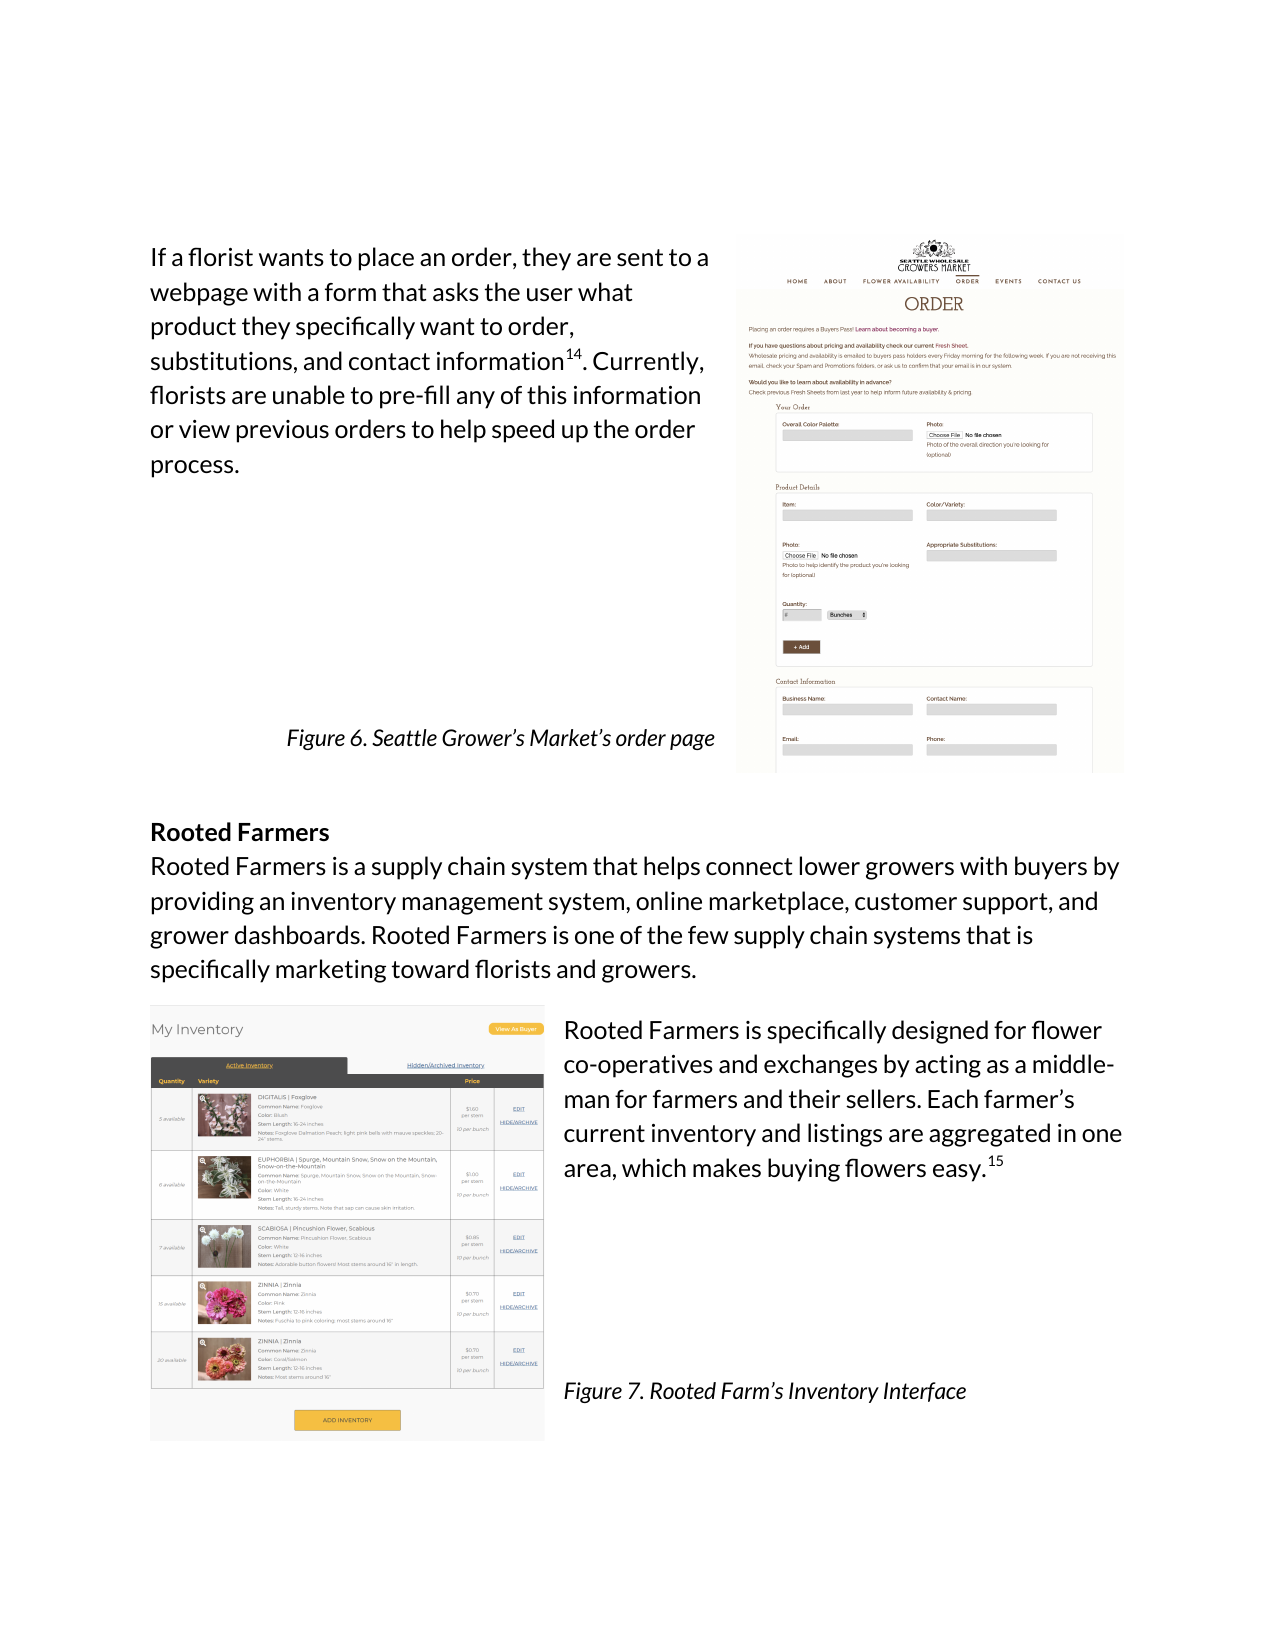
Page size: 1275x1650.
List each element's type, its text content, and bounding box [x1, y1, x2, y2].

text Rooted Farmers is a supply chain system that helps connect lower growers with buyers by providing an inventory management system, online marketplace, customer support, and grower dashboards. Rooted Farmers is one of the few supply chain systems that is specifically marketing toward florists and growers. [150, 851, 1125, 984]
picture [736, 234, 1125, 773]
text If a florist wants to place an order, they are sent to a webpage with a form that asks the user what product they specifically want to order, substitutions, and contact information14. Currently, florists are unable to pre-fill any of this information or view previous orders to help speed up the order process. [150, 242, 736, 479]
text Figure 7. Rooted Farm’s Inventory Interface [545, 1376, 1125, 1404]
text Rooted Farmers [150, 816, 1125, 846]
text Figure 6. Seattle Grower’s Market’s order page [150, 724, 736, 752]
text Rooted Farmers is specifically designed for flower co-operatives and exchanges by acting as a middle-man for farmers and their sellers. Each farmer’s current inventory and listings are aggregated in one area, which makes buying flowers easy.15 [545, 1014, 1125, 1182]
picture [150, 1005, 545, 1441]
